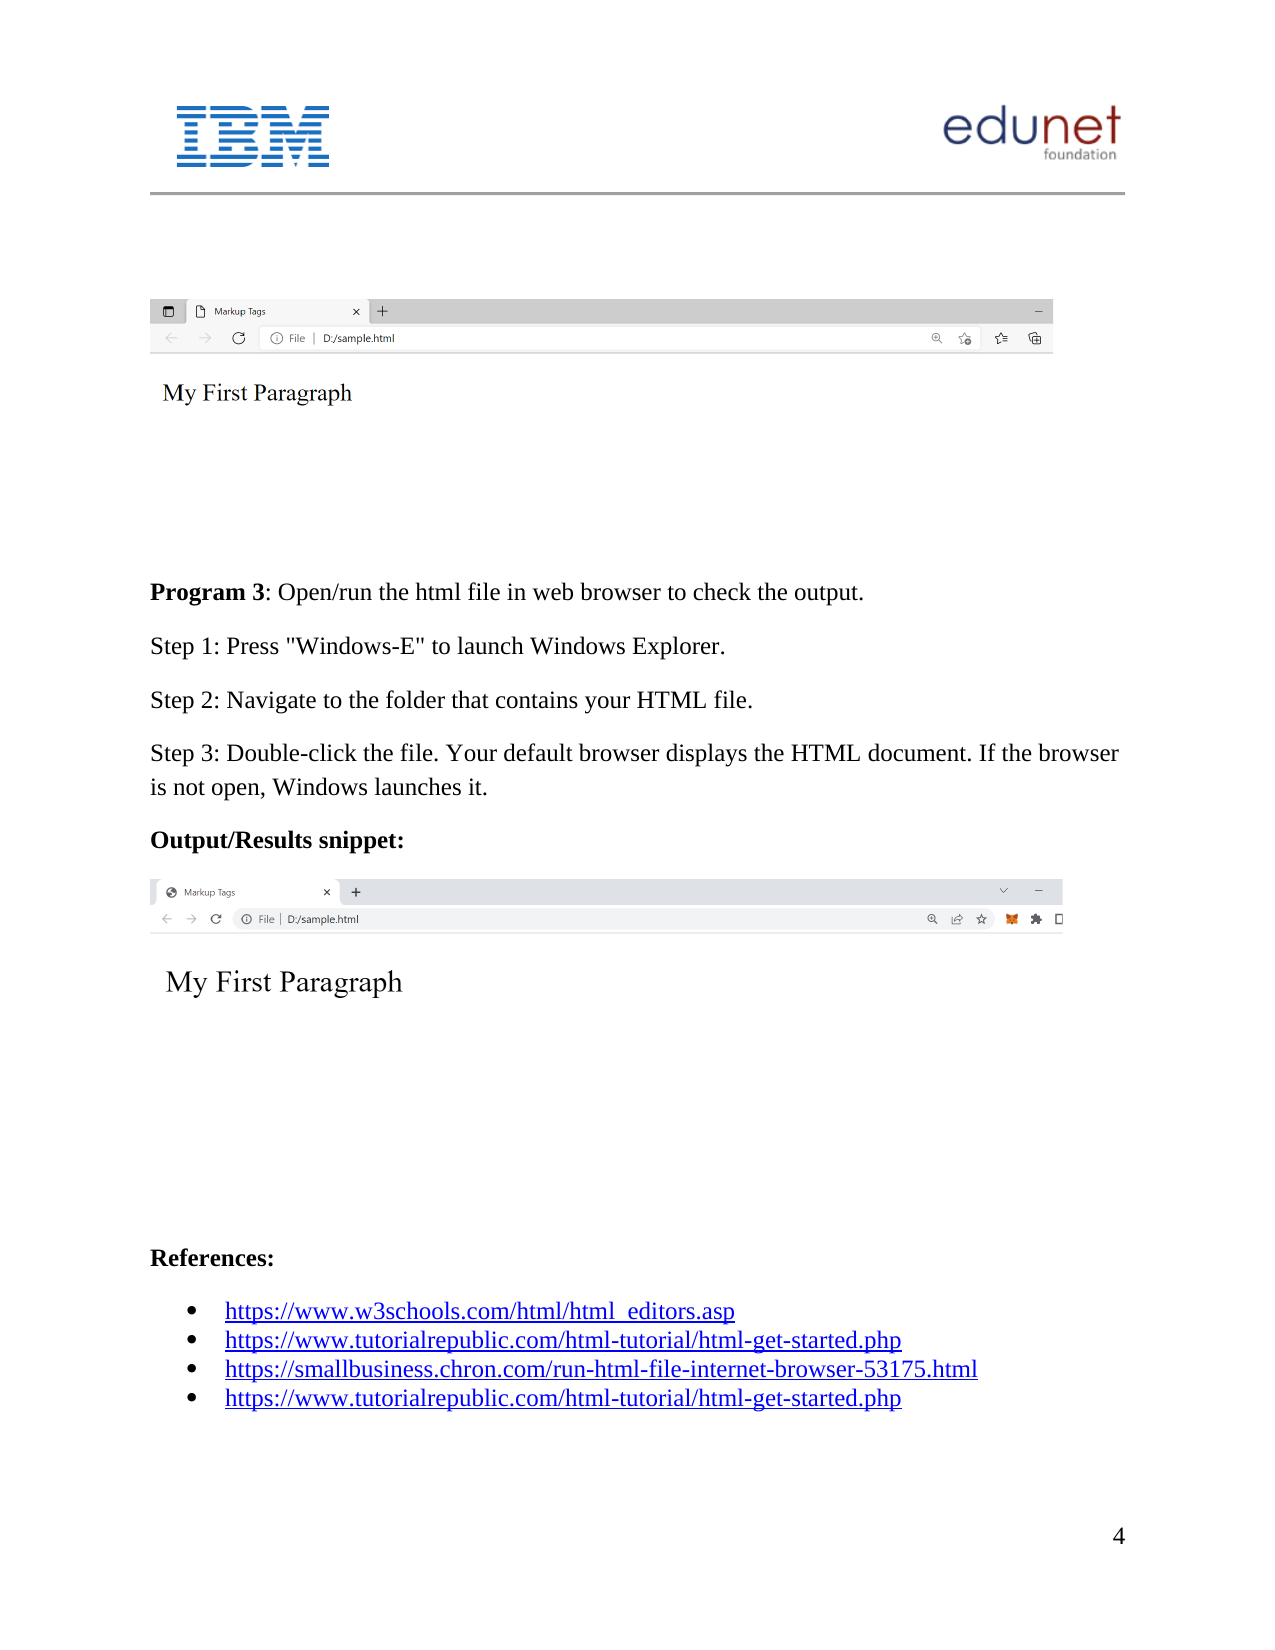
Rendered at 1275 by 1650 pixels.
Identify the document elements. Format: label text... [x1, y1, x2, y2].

picture [941, 95, 1125, 167]
list https://www.tutorialrepublic.com/html-tutorial/html-get-started.php [187, 1383, 1125, 1411]
picture [150, 879, 1063, 1164]
text Output/Results snippet: [150, 825, 1125, 854]
text Step 1: Press "Windows-E" to launch Windows Explorer. [150, 631, 1125, 659]
picture [176, 106, 329, 167]
text Program 3: Open/run the html file in web browser to check the output. [150, 577, 1125, 606]
text Step 2: Navigate to the folder that contains your HTML file. [150, 685, 1125, 713]
text References: [150, 1243, 1125, 1271]
text Step 3: Double-click the file. Your default browser displays the HTML document. If the browser is not open, Windows launches it. [150, 738, 1125, 800]
list https://www.w3schools.com/html/html_editors.asp [187, 1296, 1125, 1325]
picture [150, 299, 1054, 552]
list https://www.tutorialrepublic.com/html-tutorial/html-get-started.php [187, 1325, 1125, 1354]
list https://smallbusiness.chron.com/run-html-file-internet-browser-53175.html [187, 1354, 1125, 1383]
